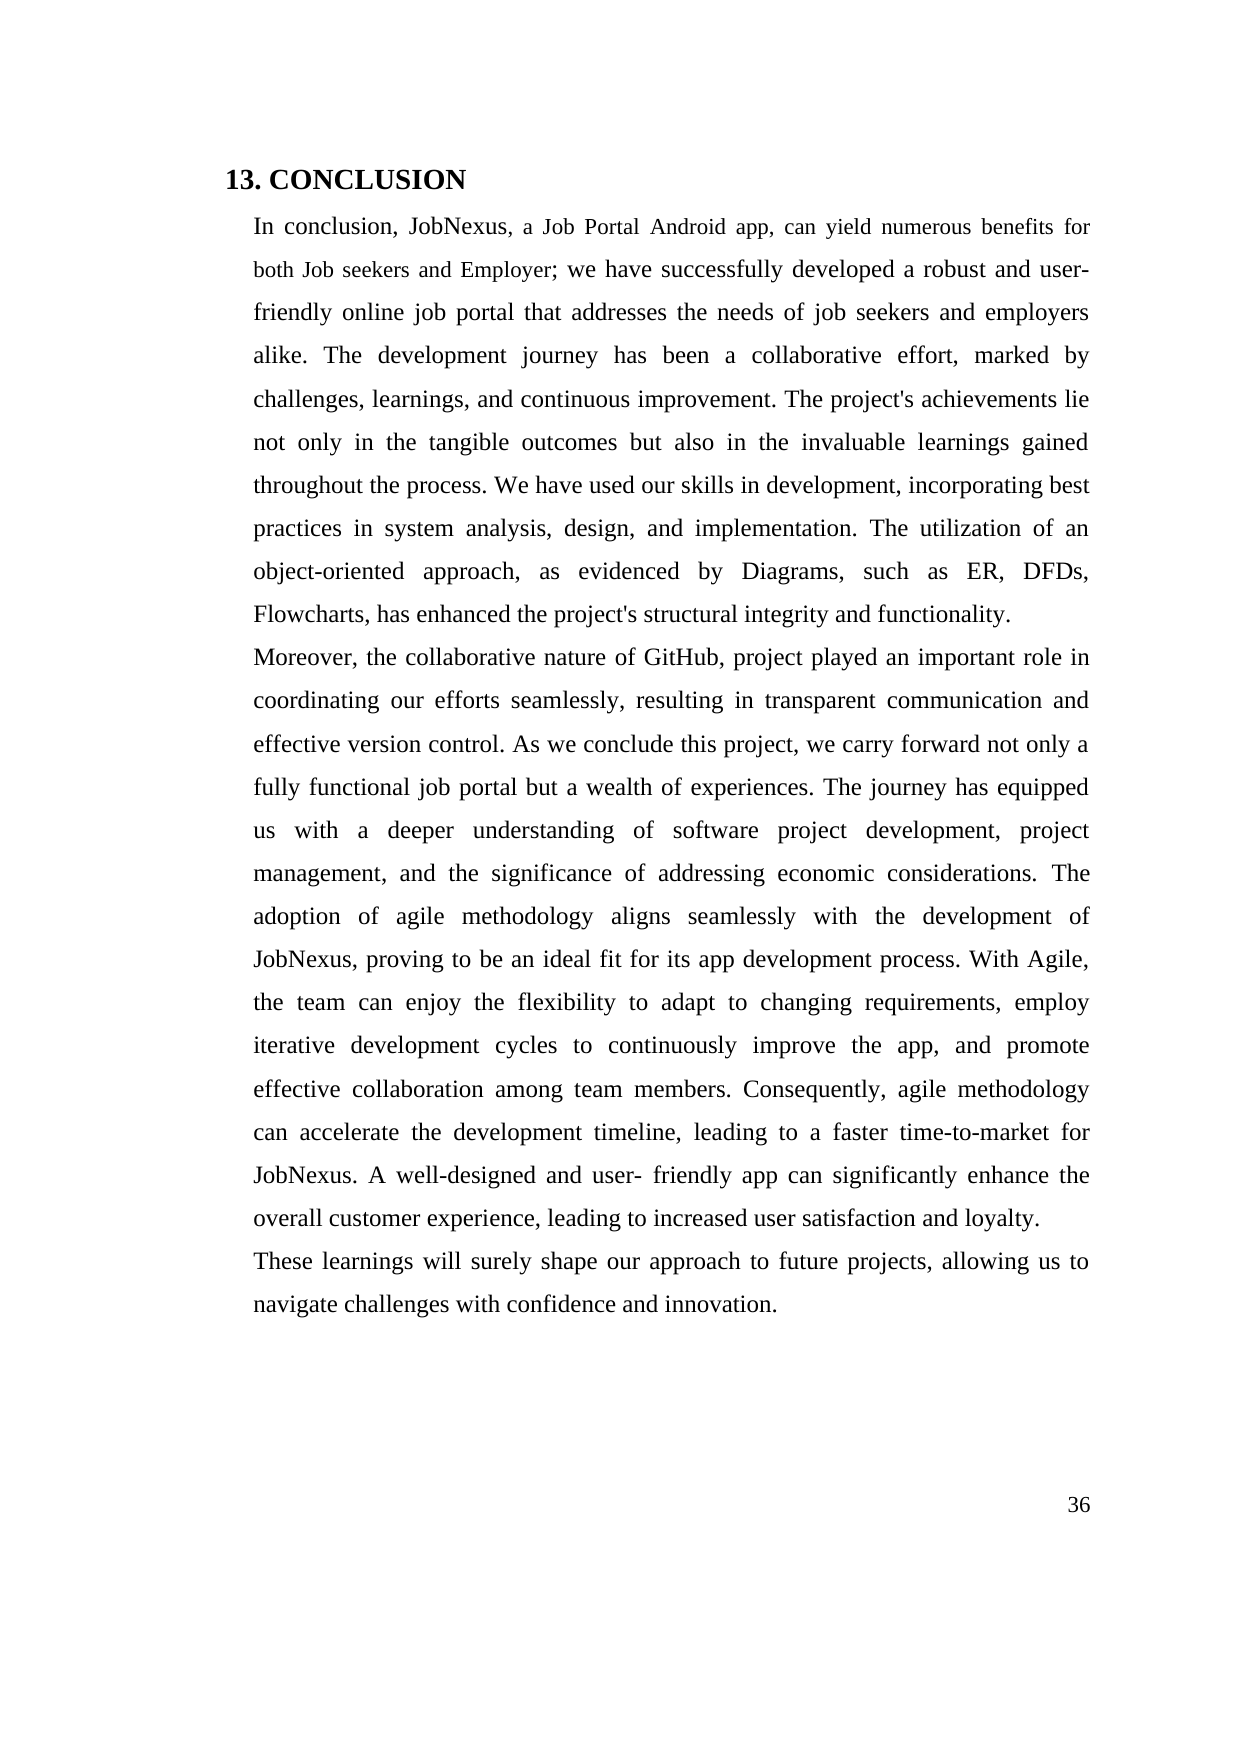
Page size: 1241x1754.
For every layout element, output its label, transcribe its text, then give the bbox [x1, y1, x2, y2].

list In conclusion, JobNexus, a Job Portal Android app, can yield numerous benefits for both Job seekers and Employer; we have successfully developed a robust and user-friendly online job portal that addresses the needs of job seekers and employers alike. The development journey has been a collaborative effort, marked by challenges, learnings, and continuous improvement. The project's achievements lie not only in the tangible outcomes but also in the invaluable learnings gained throughout the process. We have used our skills in development, incorporating best practices in system analysis, design, and implementation. The utilization of an object-oriented approach, as evidenced by Diagrams, such as ER, DFDs, Flowcharts, has enhanced the project's structural integrity and functionality. [253, 211, 1090, 628]
subtitle 13. CONCLUSION [225, 162, 1090, 196]
list Moreover, the collaborative nature of GitHub, project played an important role in coordinating our efforts seamlessly, resulting in transparent communication and effective version control. As we conclude this project, we carry forward not only a fully functional job portal but a wealth of experiences. The journey has equipped us with a deeper understanding of software project development, project management, and the significance of addressing economic considerations. The adoption of agile methodology aligns seamlessly with the development of JobNexus, proving to be an ideal fit for its app development process. With Agile, the team can enjoy the flexibility to adapt to changing requirements, employ iterative development cycles to continuously improve the app, and promote effective collaboration among team members. Consequently, agile methodology can accelerate the development timeline, leading to a faster time-to-market for JobNexus. A well-designed and user- friendly app can significantly enhance the overall customer experience, leading to increased user satisfaction and loyalty. [253, 642, 1090, 1232]
list These learnings will surely shape our approach to future projects, allowing us to navigate challenges with confidence and innovation. [253, 1246, 1090, 1318]
